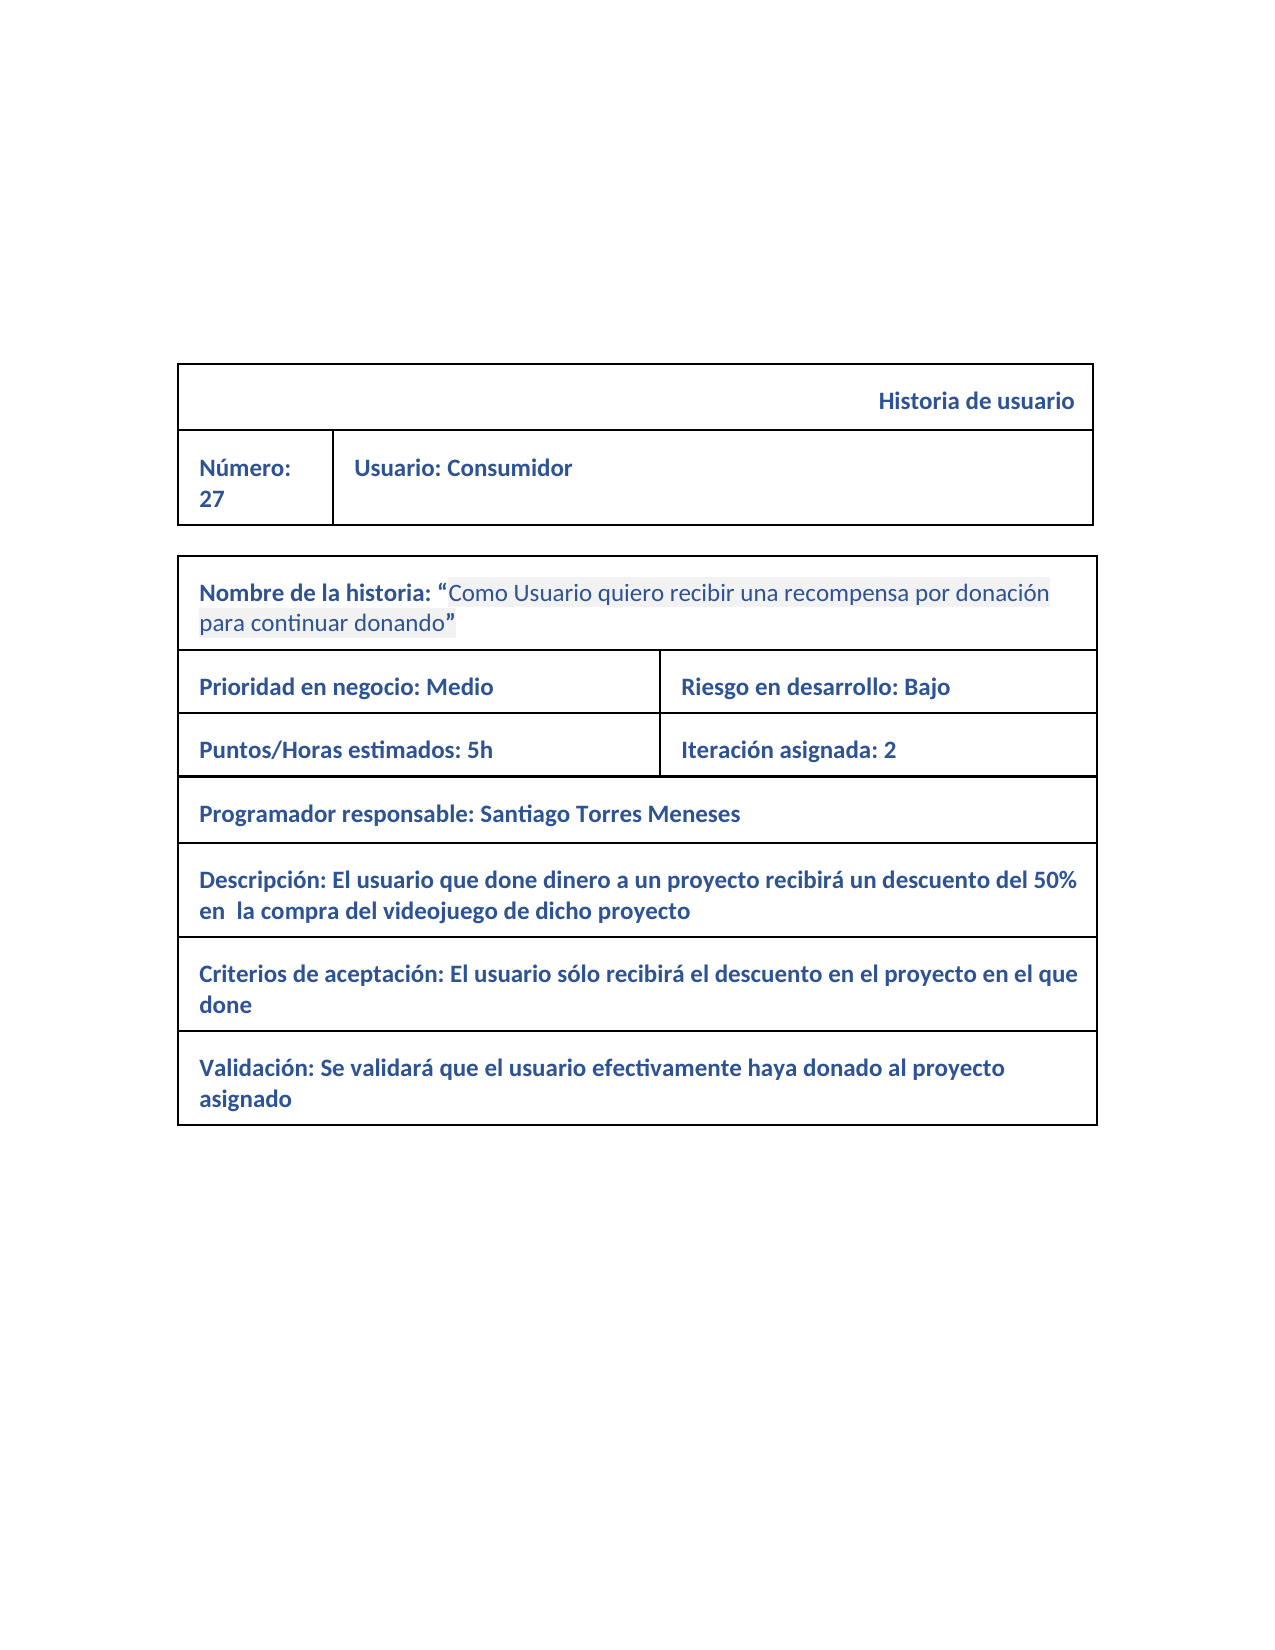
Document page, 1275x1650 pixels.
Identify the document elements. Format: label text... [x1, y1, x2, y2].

table_cell Iteración asignada: 2 [661, 714, 1096, 775]
table_cell Puntos/Horas estimados: 5h [179, 714, 659, 775]
table_cell Programador responsable: Santiago Torres Meneses [179, 778, 1096, 842]
table_cell Prioridad en negocio: Medio [179, 651, 659, 712]
table_cell Número: 27 [179, 431, 332, 524]
table_cell Riesgo en desarrollo: Bajo [661, 651, 1096, 712]
table_header Historia de usuario [179, 365, 1092, 429]
table_cell Usuario: Consumidor [334, 431, 1092, 524]
table_cell Descripción: El usuario que done dinero a un proyecto recibirá un descuento del 50% en la compra del videojuego de dicho proyecto [179, 844, 1096, 936]
table_header Nombre de la historia: “Como Usuario quiero recibir una recompensa por donación para continuar donando” [179, 557, 1096, 648]
table_cell Criterios de aceptación: El usuario sólo recibirá el descuento en el proyecto en el que done [179, 938, 1096, 1030]
table_cell Validación: Se validará que el usuario efectivamente haya donado al proyecto asignado [179, 1032, 1096, 1124]
